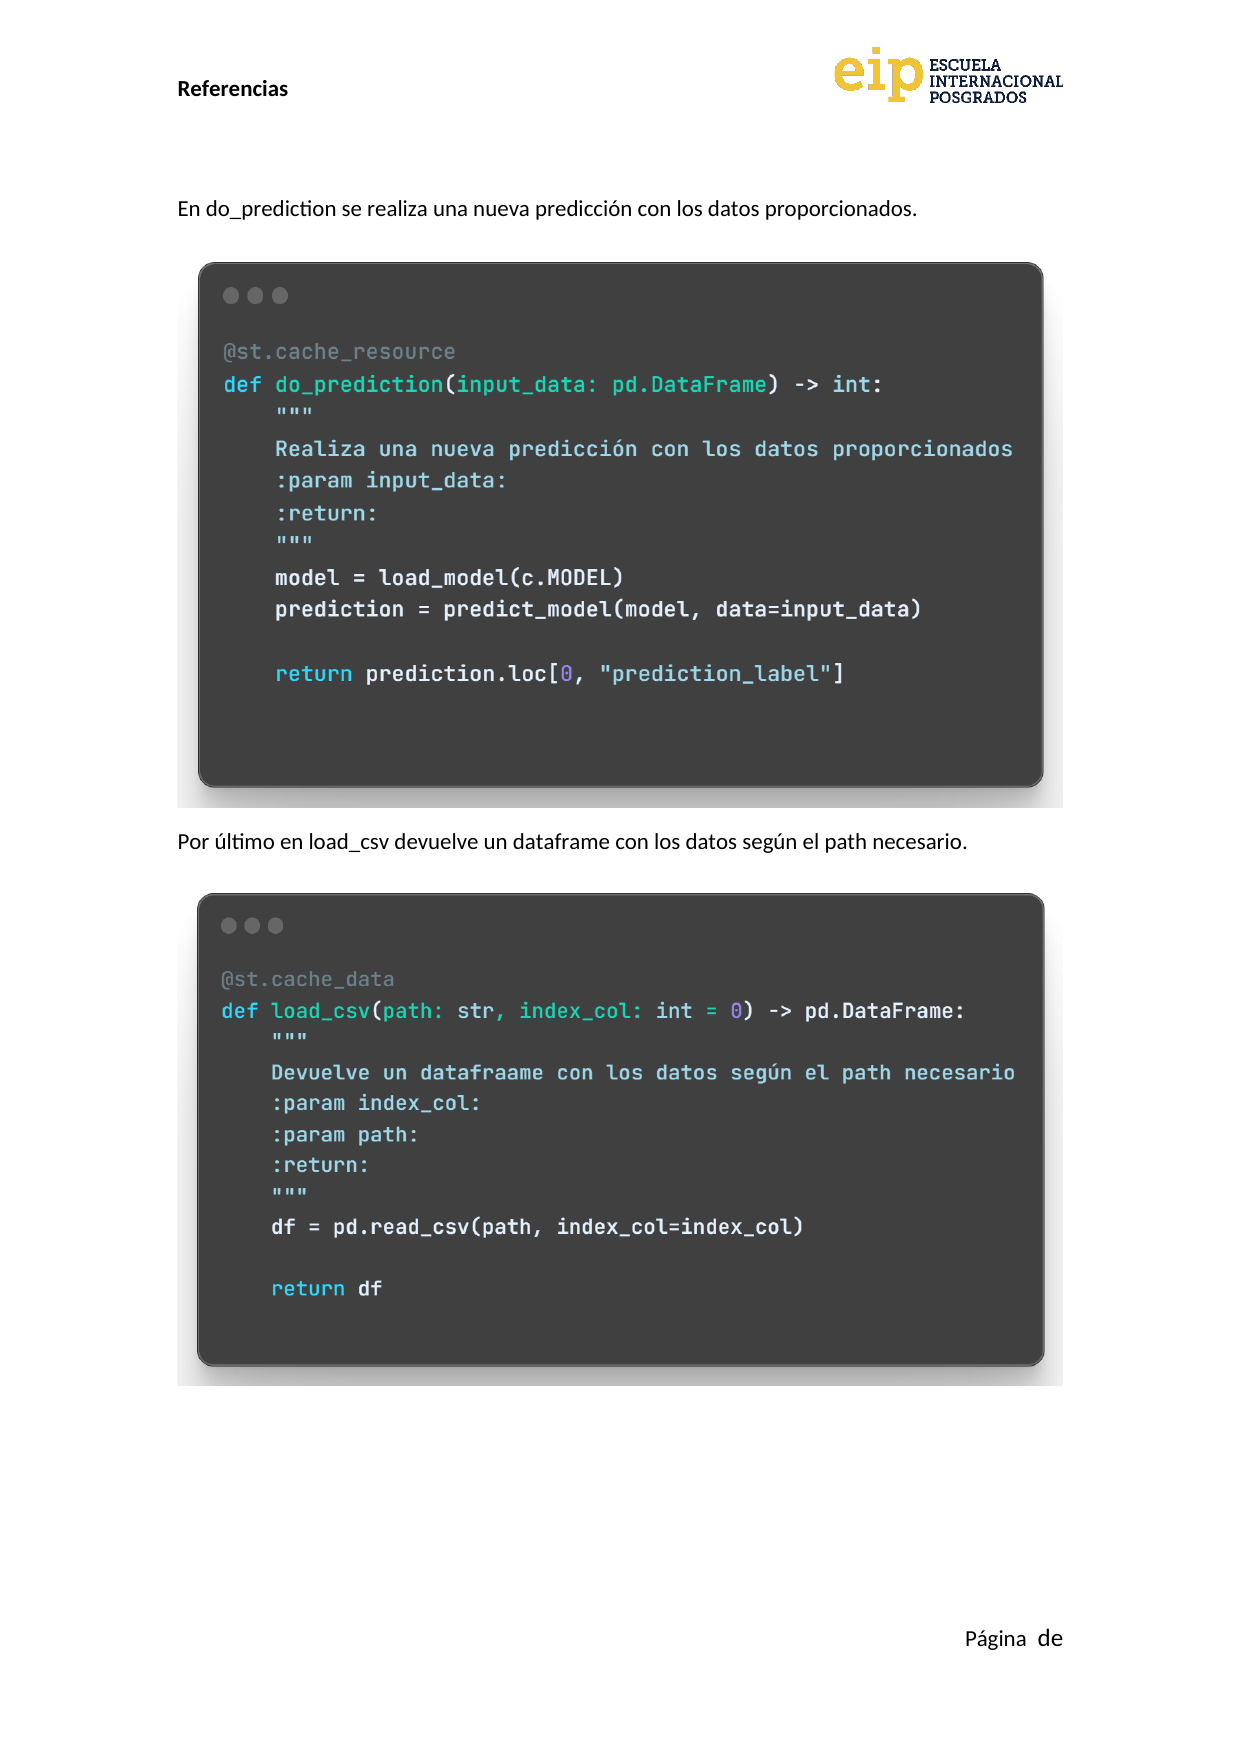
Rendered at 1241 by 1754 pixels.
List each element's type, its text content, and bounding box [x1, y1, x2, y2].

text En do_prediction se realiza una nueva predicción con los datos proporcionados. [177, 194, 1063, 222]
picture [177, 873, 1063, 1386]
picture [177, 241, 1063, 808]
picture [834, 47, 1063, 103]
text Por último en load_csv devuelve un dataframe con los datos según el path necesario. [177, 827, 1063, 855]
